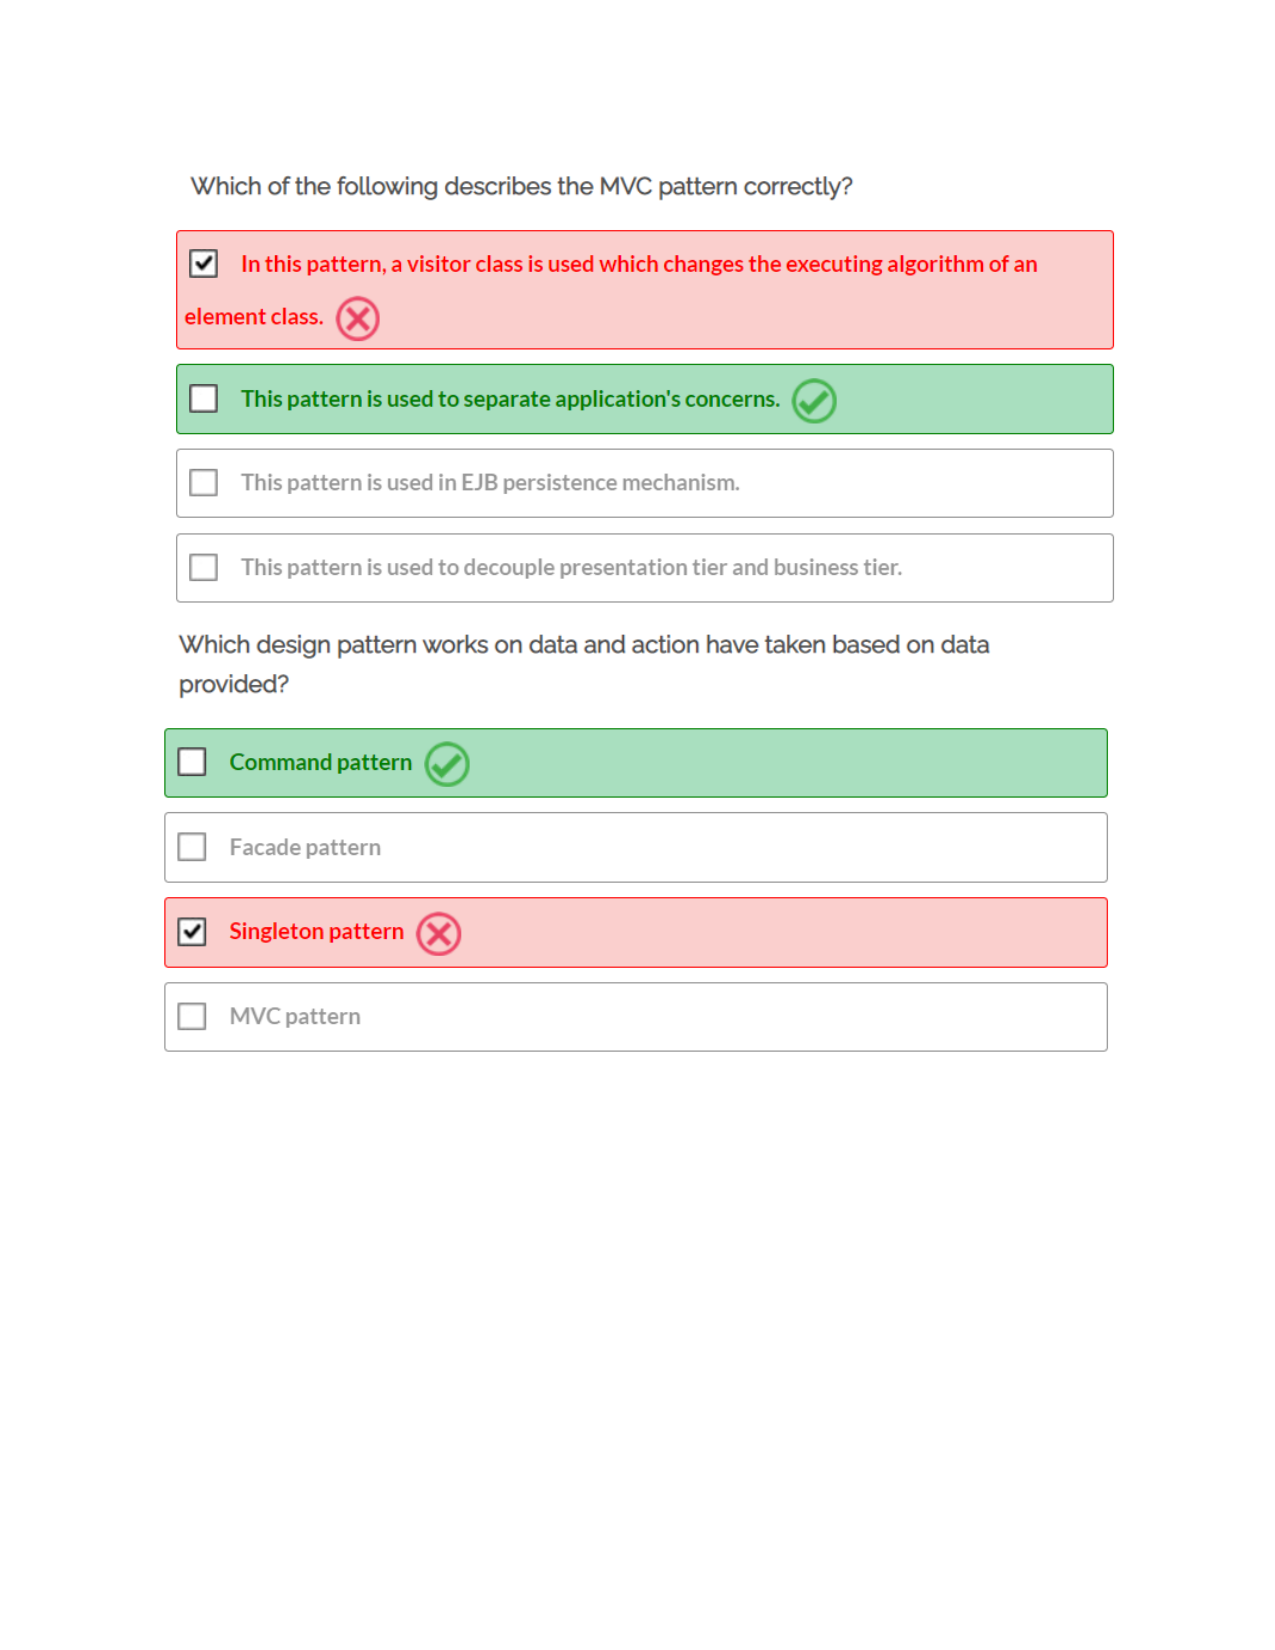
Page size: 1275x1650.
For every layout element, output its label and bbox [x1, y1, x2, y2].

picture [150, 618, 1125, 1065]
picture [150, 150, 1125, 617]
